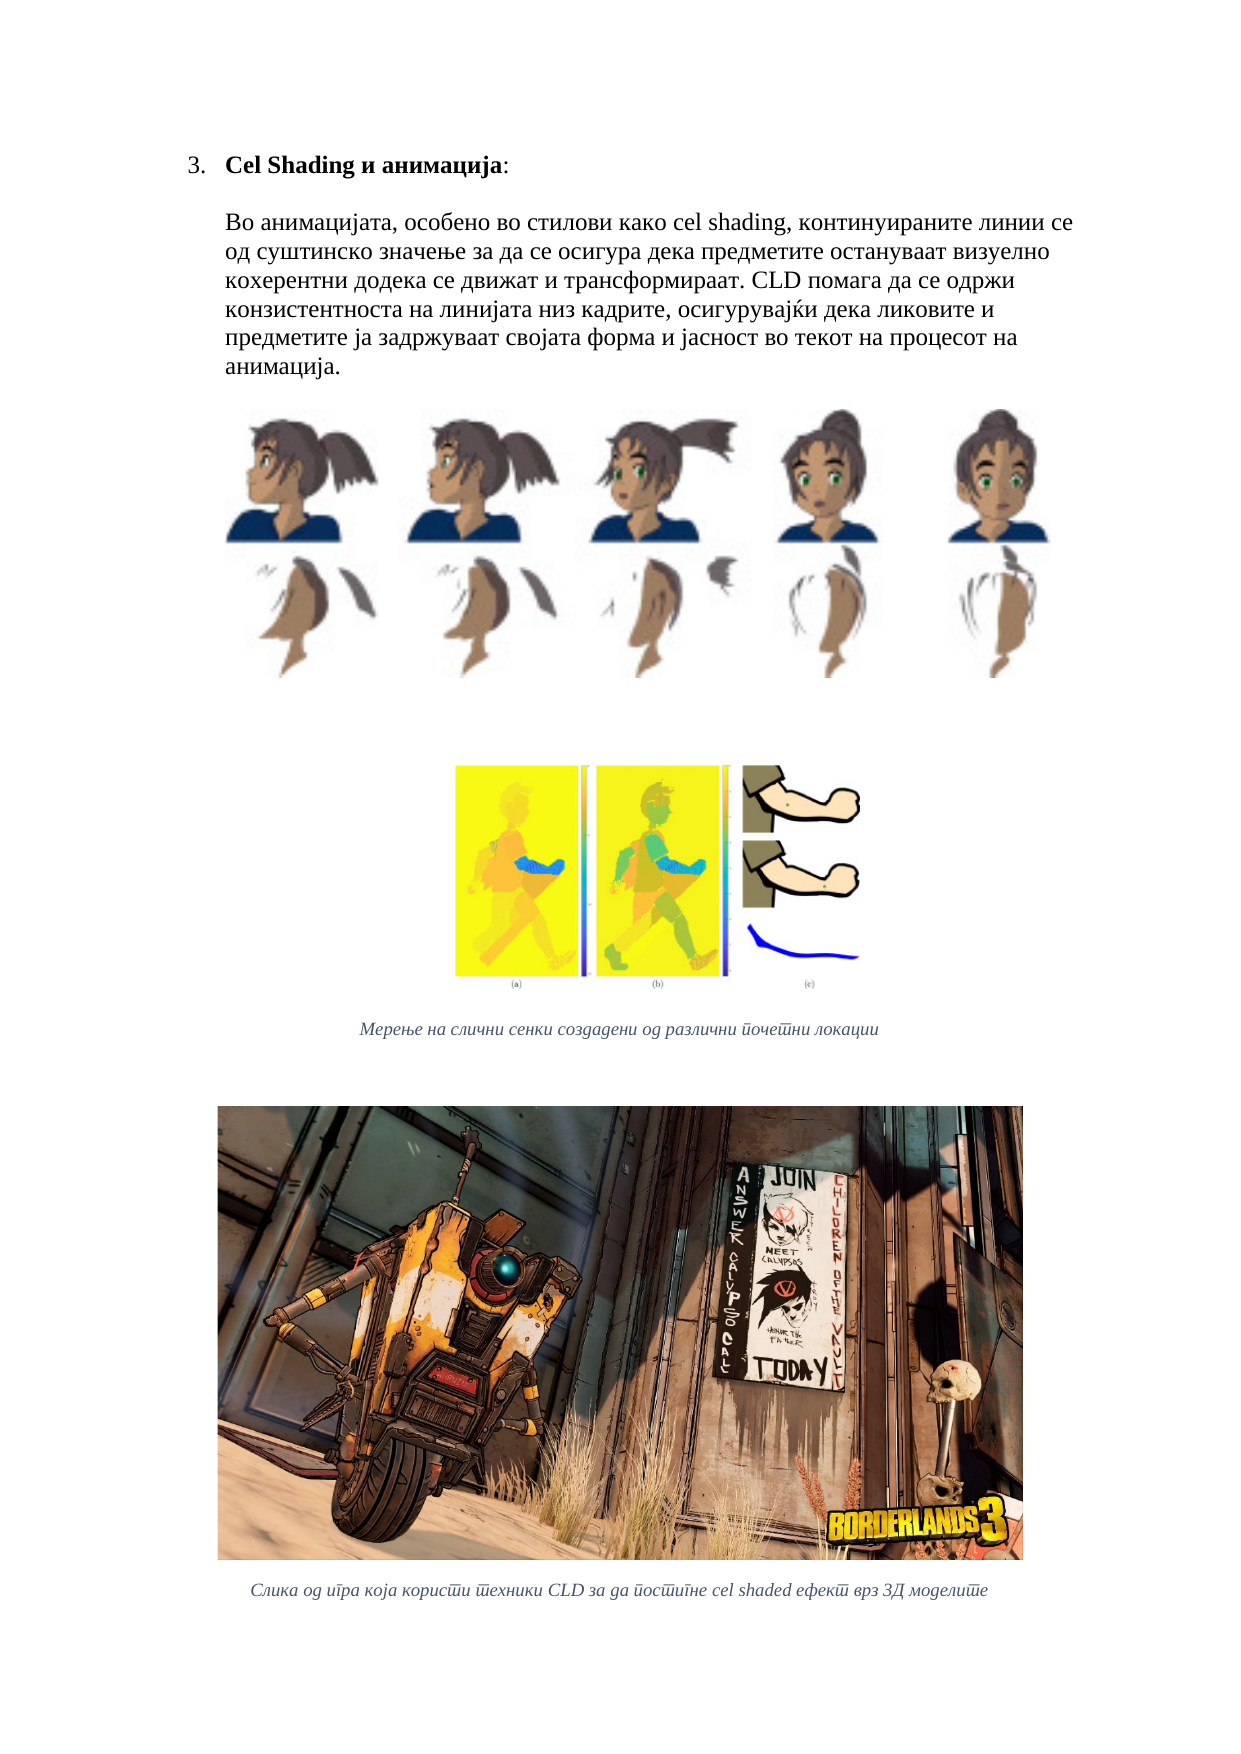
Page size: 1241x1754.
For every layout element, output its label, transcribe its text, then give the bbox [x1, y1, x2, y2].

text Во анимацијата, особено во стилови како cel shading, континуираните линии се од суштинско значење за да се осигура дека предметите остануваат визуелно кохерентни додека се движат и трансформираат. CLD помага да се одржи конзистентноста на линијата низ кадрите, осигурувајќи дека ликовите и предметите ја задржуваат својата форма и јасност во текот на процесот на анимација. [225, 179, 1090, 380]
picture [455, 765, 860, 989]
text Мерење на слични сенки создадени од различни почетни локации [150, 1017, 1090, 1039]
list Cel Shading и анимација: [187, 150, 1090, 179]
picture [225, 409, 1051, 678]
text Слика од игра која користи техники CLD за да постигне cel shaded ефект врз 3Д моделите [150, 1579, 1090, 1600]
picture [217, 1106, 1023, 1560]
